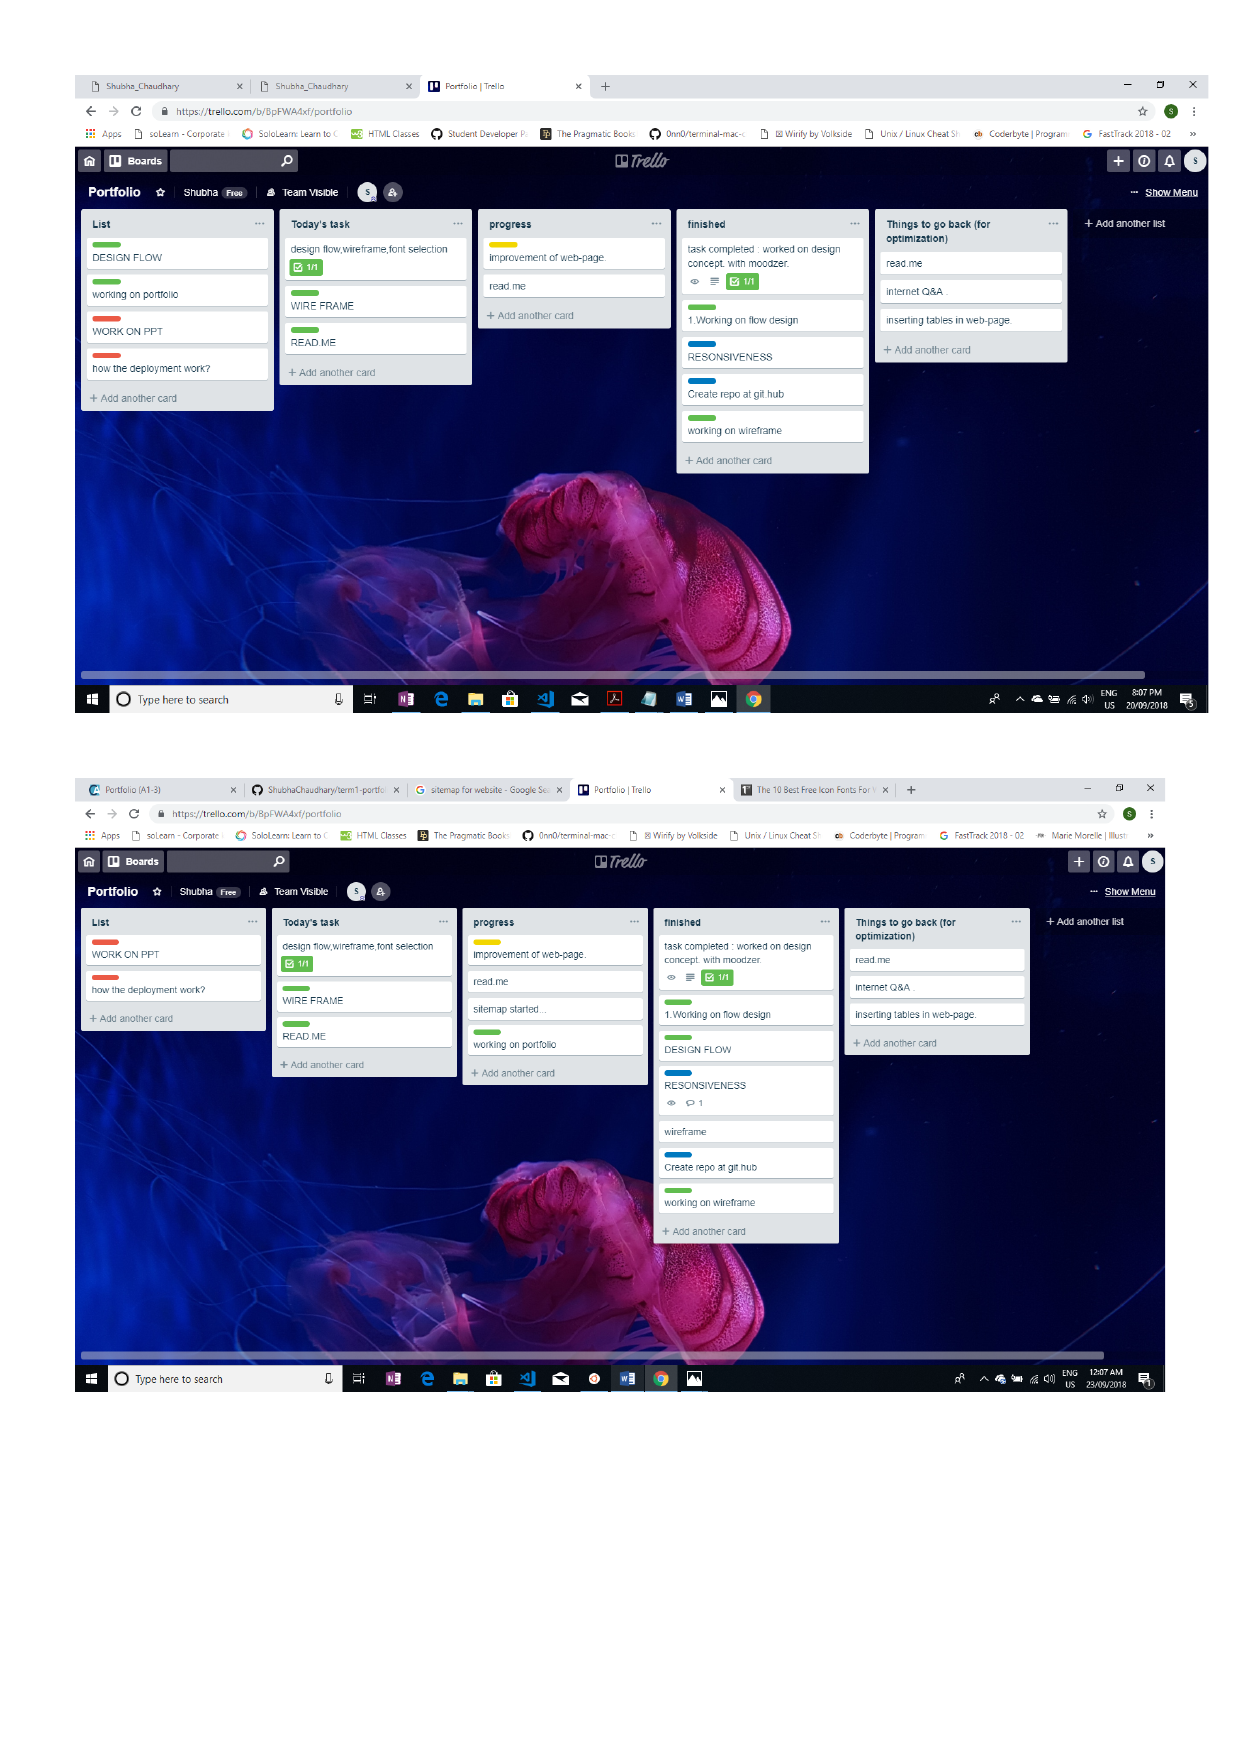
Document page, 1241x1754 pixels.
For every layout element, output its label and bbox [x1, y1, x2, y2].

picture [75, 778, 1166, 1392]
picture [75, 75, 1209, 713]
